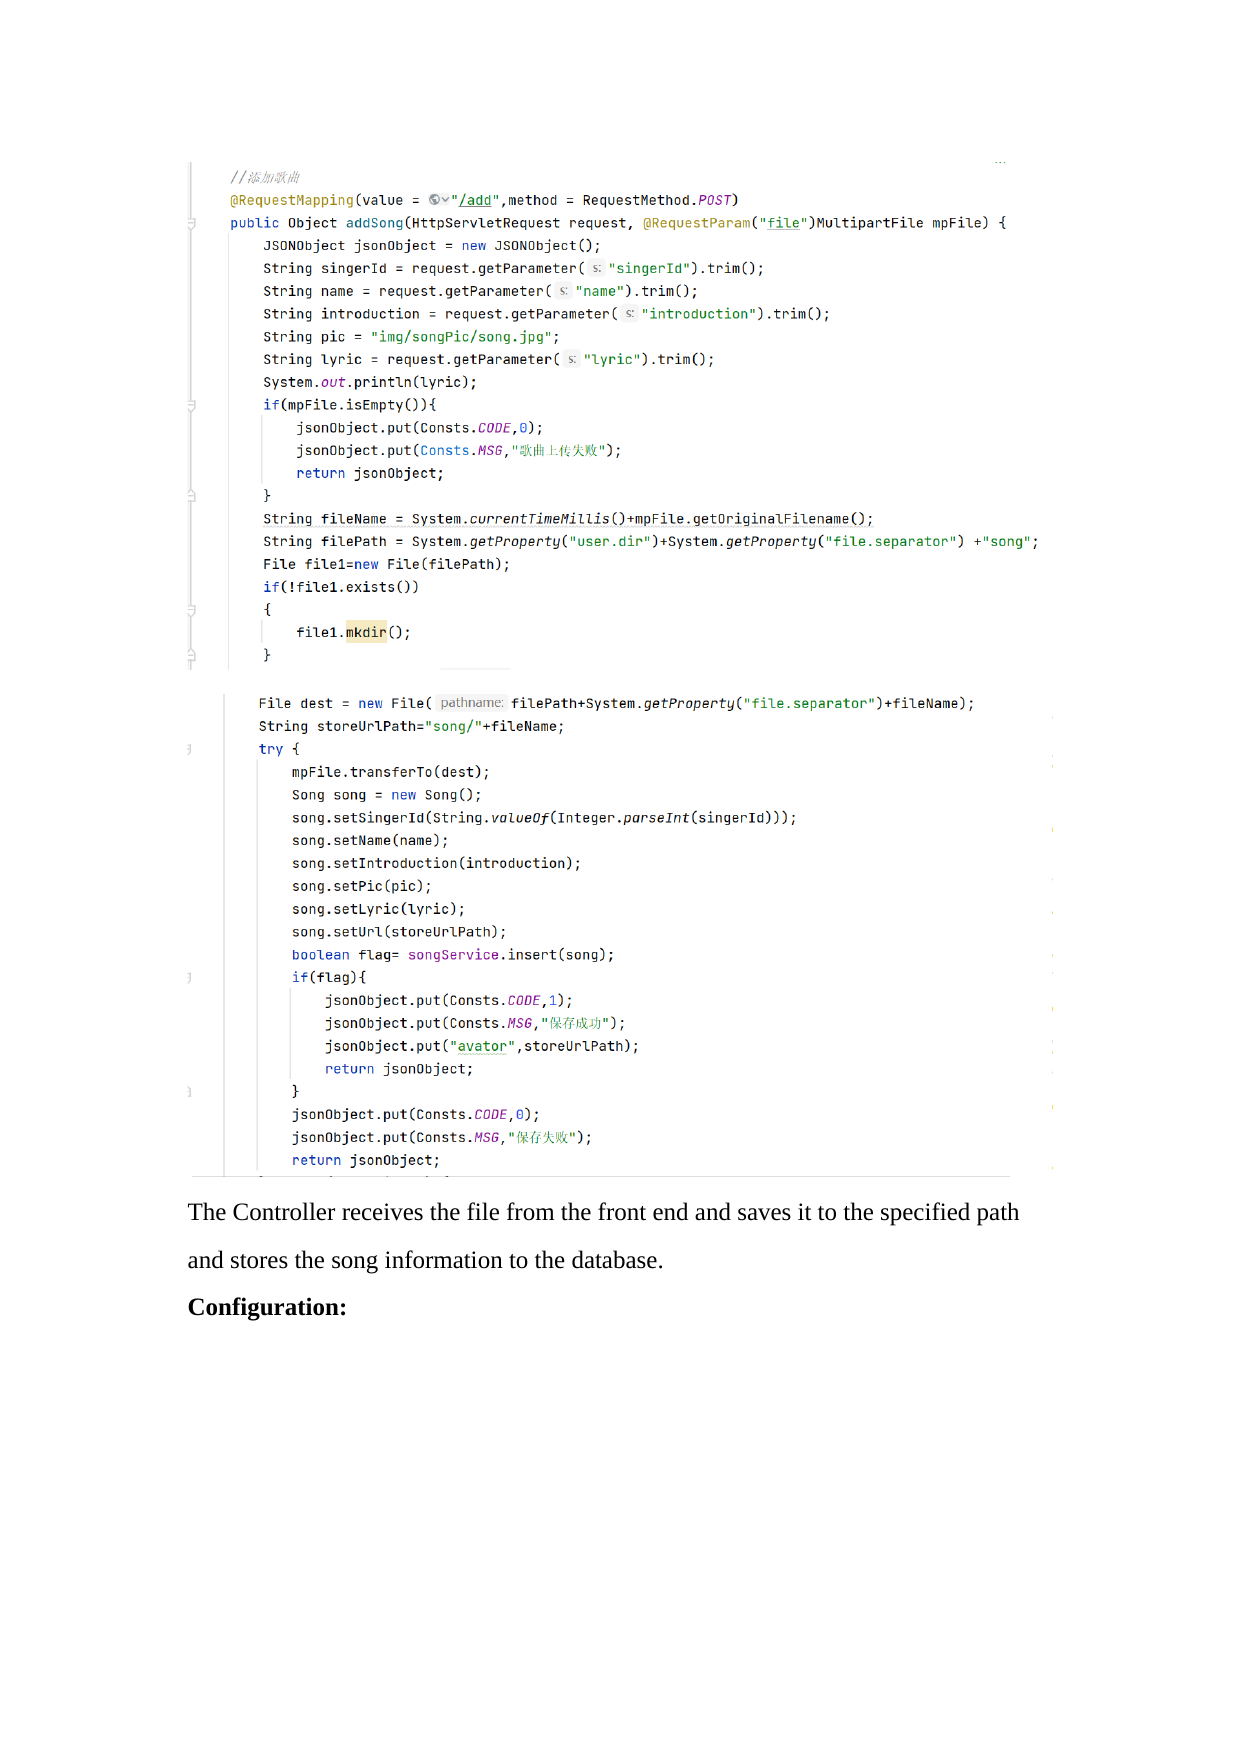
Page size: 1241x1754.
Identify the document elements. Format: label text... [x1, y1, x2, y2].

text Configuration: [187, 1290, 1053, 1323]
picture [187, 162, 1053, 670]
picture [187, 694, 1053, 1177]
text The Controller receives the file from the front end and saves it to the specified path and stores the song information to the database. [187, 1195, 1053, 1276]
